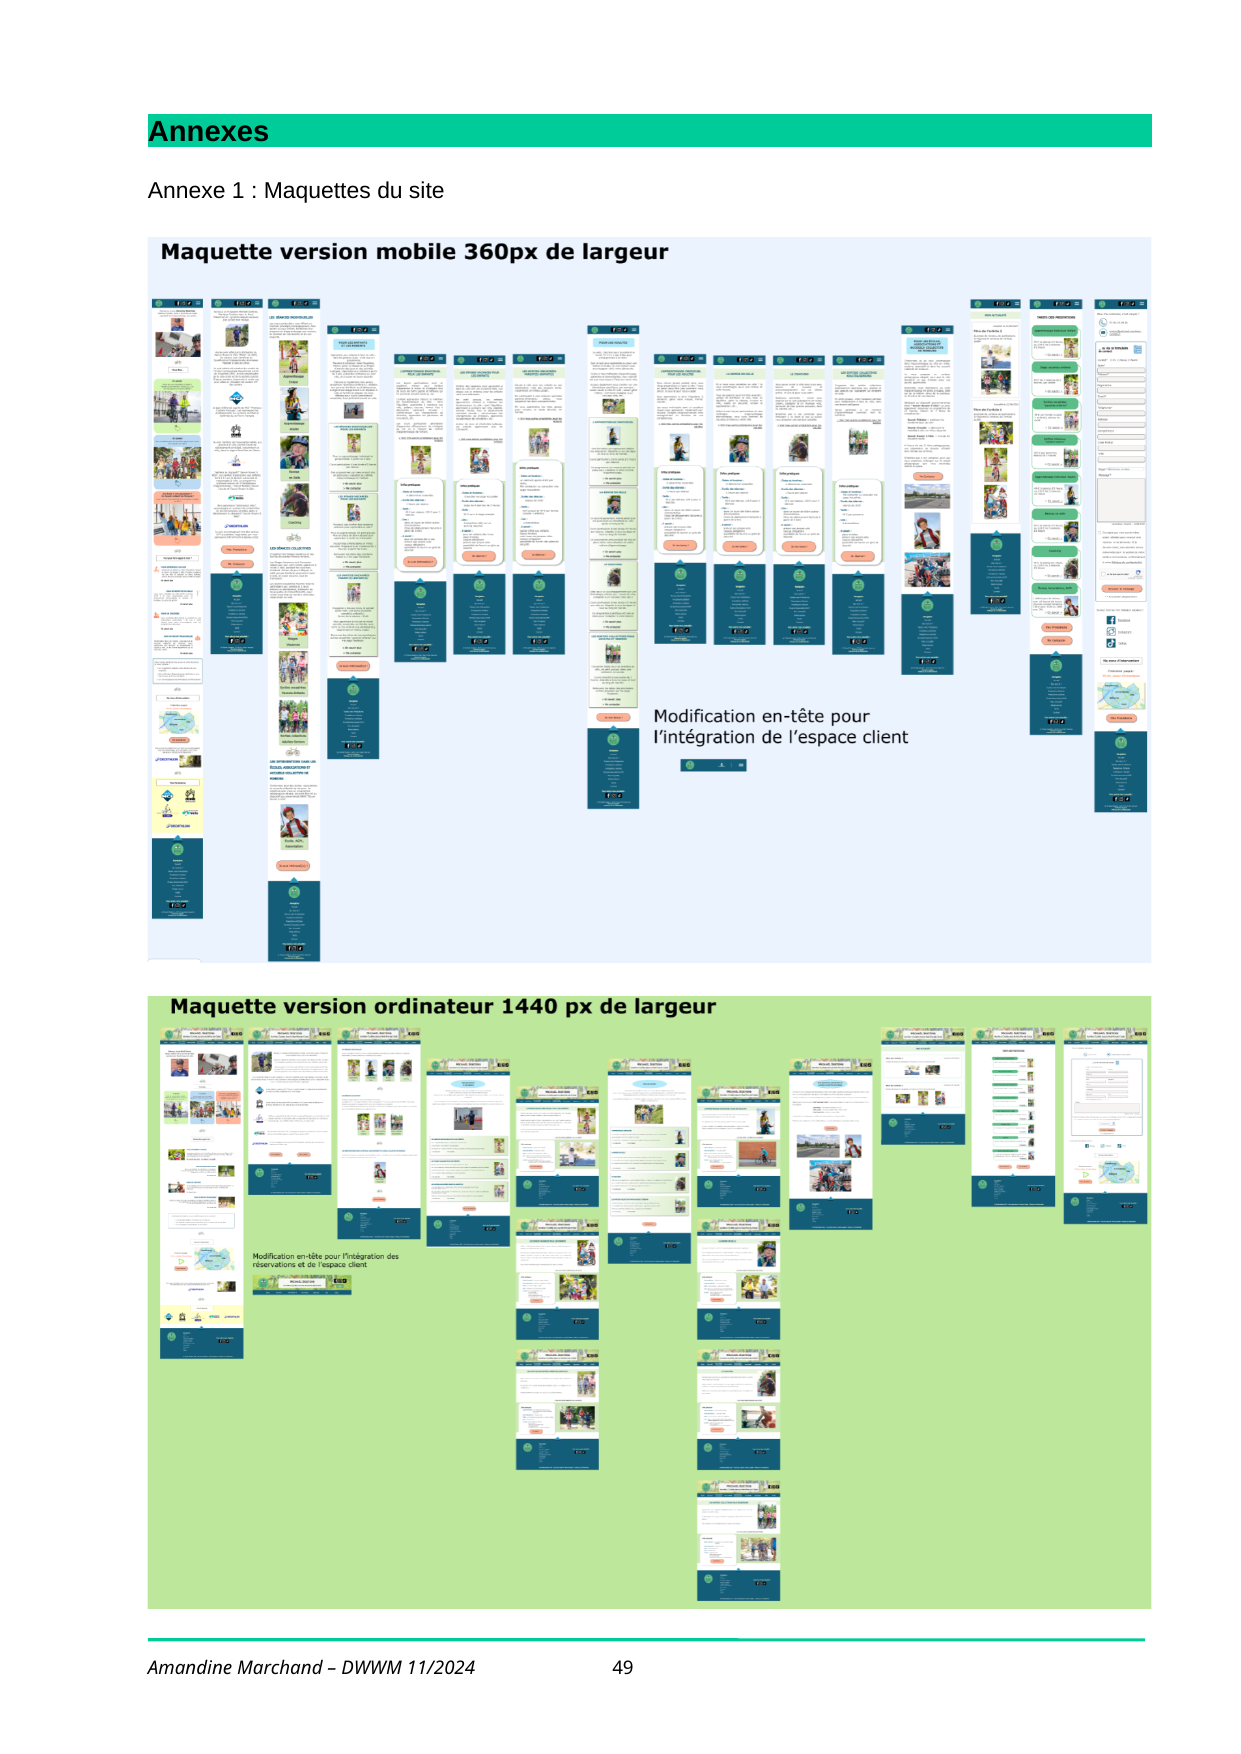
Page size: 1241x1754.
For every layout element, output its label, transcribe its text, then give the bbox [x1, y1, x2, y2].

picture [147, 996, 1152, 1609]
text Annexe 1 : Maquettes du site [148, 177, 1152, 203]
subtitle Annexes [148, 114, 1152, 147]
picture [147, 237, 1152, 963]
